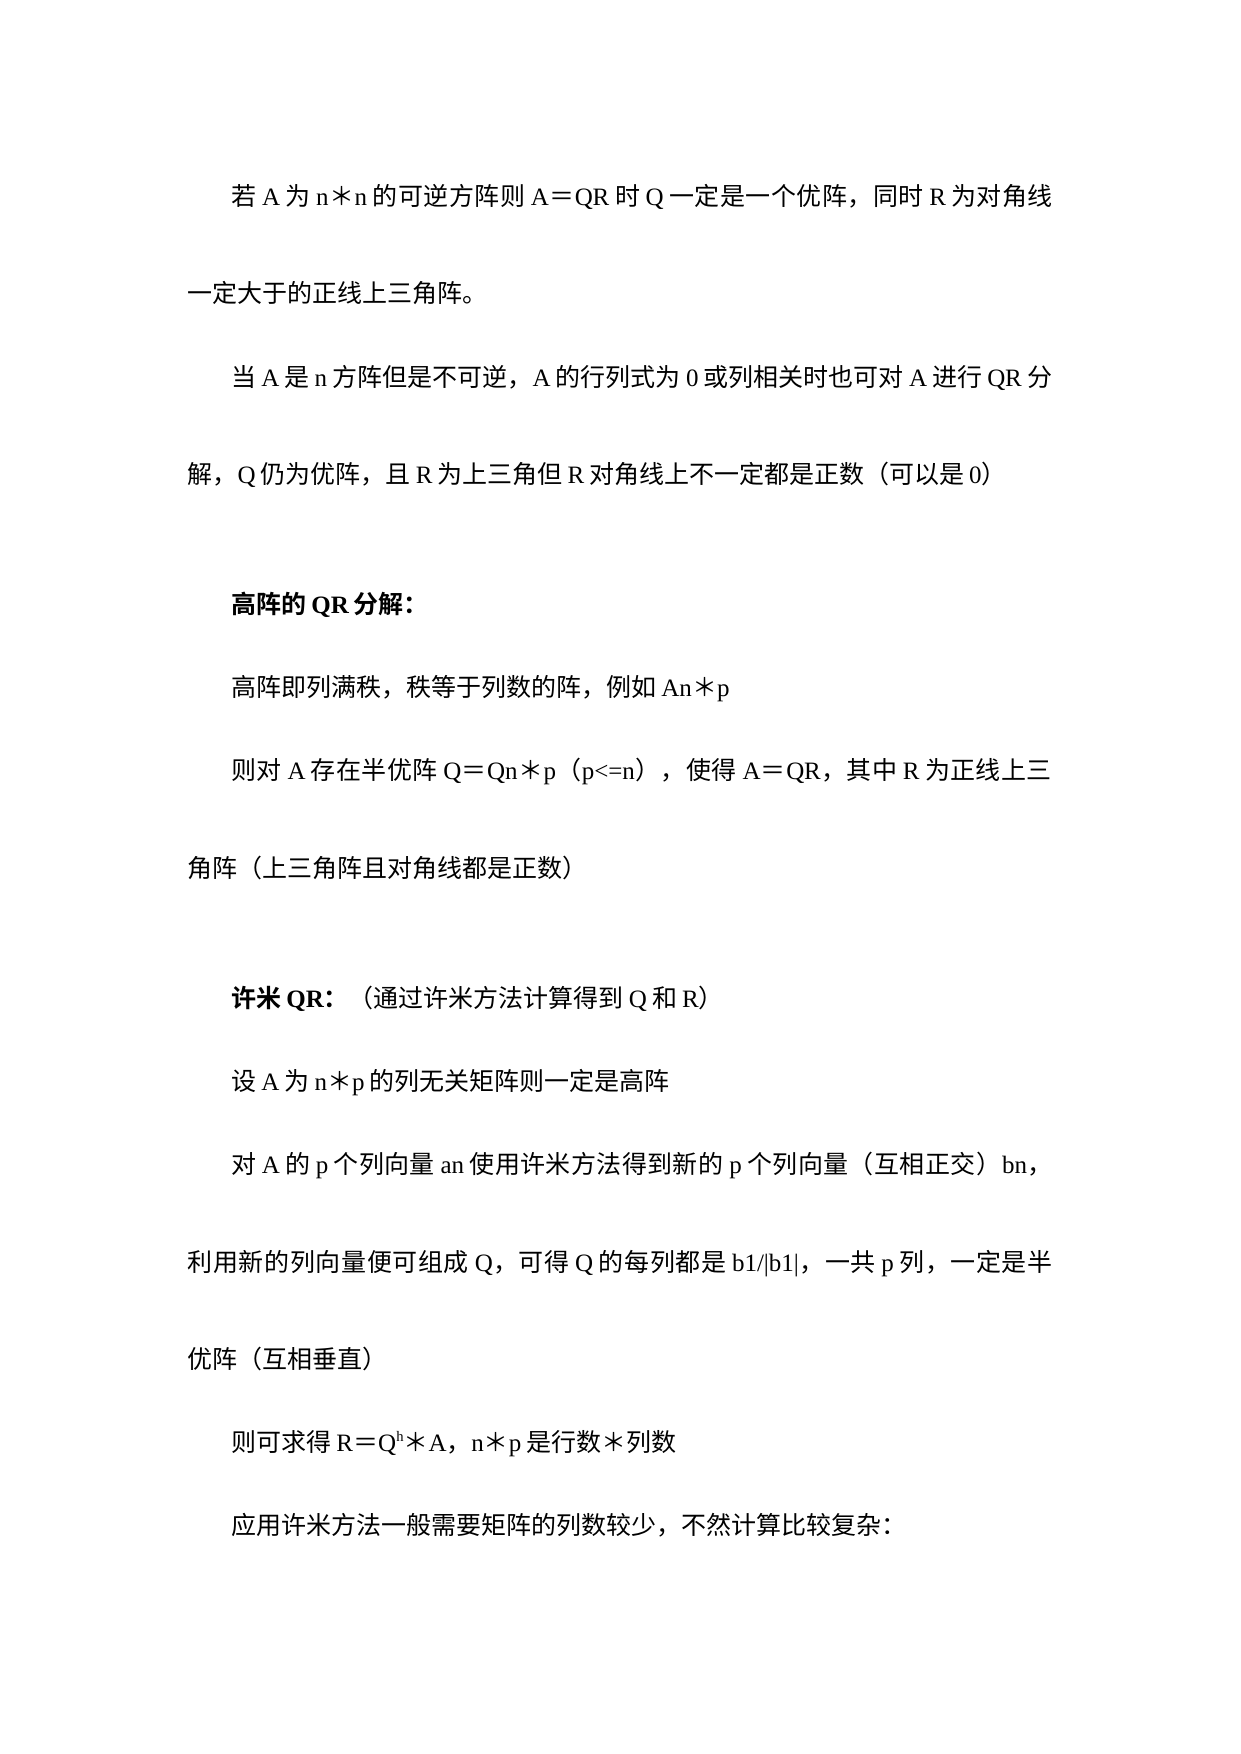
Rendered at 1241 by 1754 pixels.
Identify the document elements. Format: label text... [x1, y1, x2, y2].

text 高阵的QR分解： [187, 570, 1053, 635]
text 高阵即列满秩，秩等于列数的阵，例如An＊p [187, 653, 1053, 718]
text 当A是n方阵但是不可逆，A的行列式为0或列相关时也可对A进行QR分解，Q仍为优阵，且R为上三角但R对角线上不一定都是正数（可以是0） [187, 343, 1053, 505]
text 对A的p个列向量an使用许米方法得到新的p个列向量（互相正交）bn，利用新的列向量便可组成Q，可得Q的每列都是b1/|b1|，一共p列，一定是半优阵（互相垂直） [187, 1130, 1053, 1390]
text 设A为n＊p的列无关矩阵则一定是高阵 [187, 1047, 1053, 1112]
text 则可求得R＝Qh＊A，n＊p是行数＊列数 [187, 1408, 1053, 1473]
text 若A为n＊n的可逆方阵则A＝QR时Q一定是一个优阵，同时R为对角线一定大于的正线上三角阵。 [187, 162, 1053, 324]
text 则对A存在半优阵Q＝Qn＊p（p<=n），使得A＝QR，其中R为正线上三角阵（上三角阵且对角线都是正数） [187, 736, 1053, 899]
text 应用许米方法一般需要矩阵的列数较少，不然计算比较复杂： [187, 1491, 1053, 1556]
text 许米QR：（通过许米方法计算得到Q和R） [187, 964, 1053, 1029]
